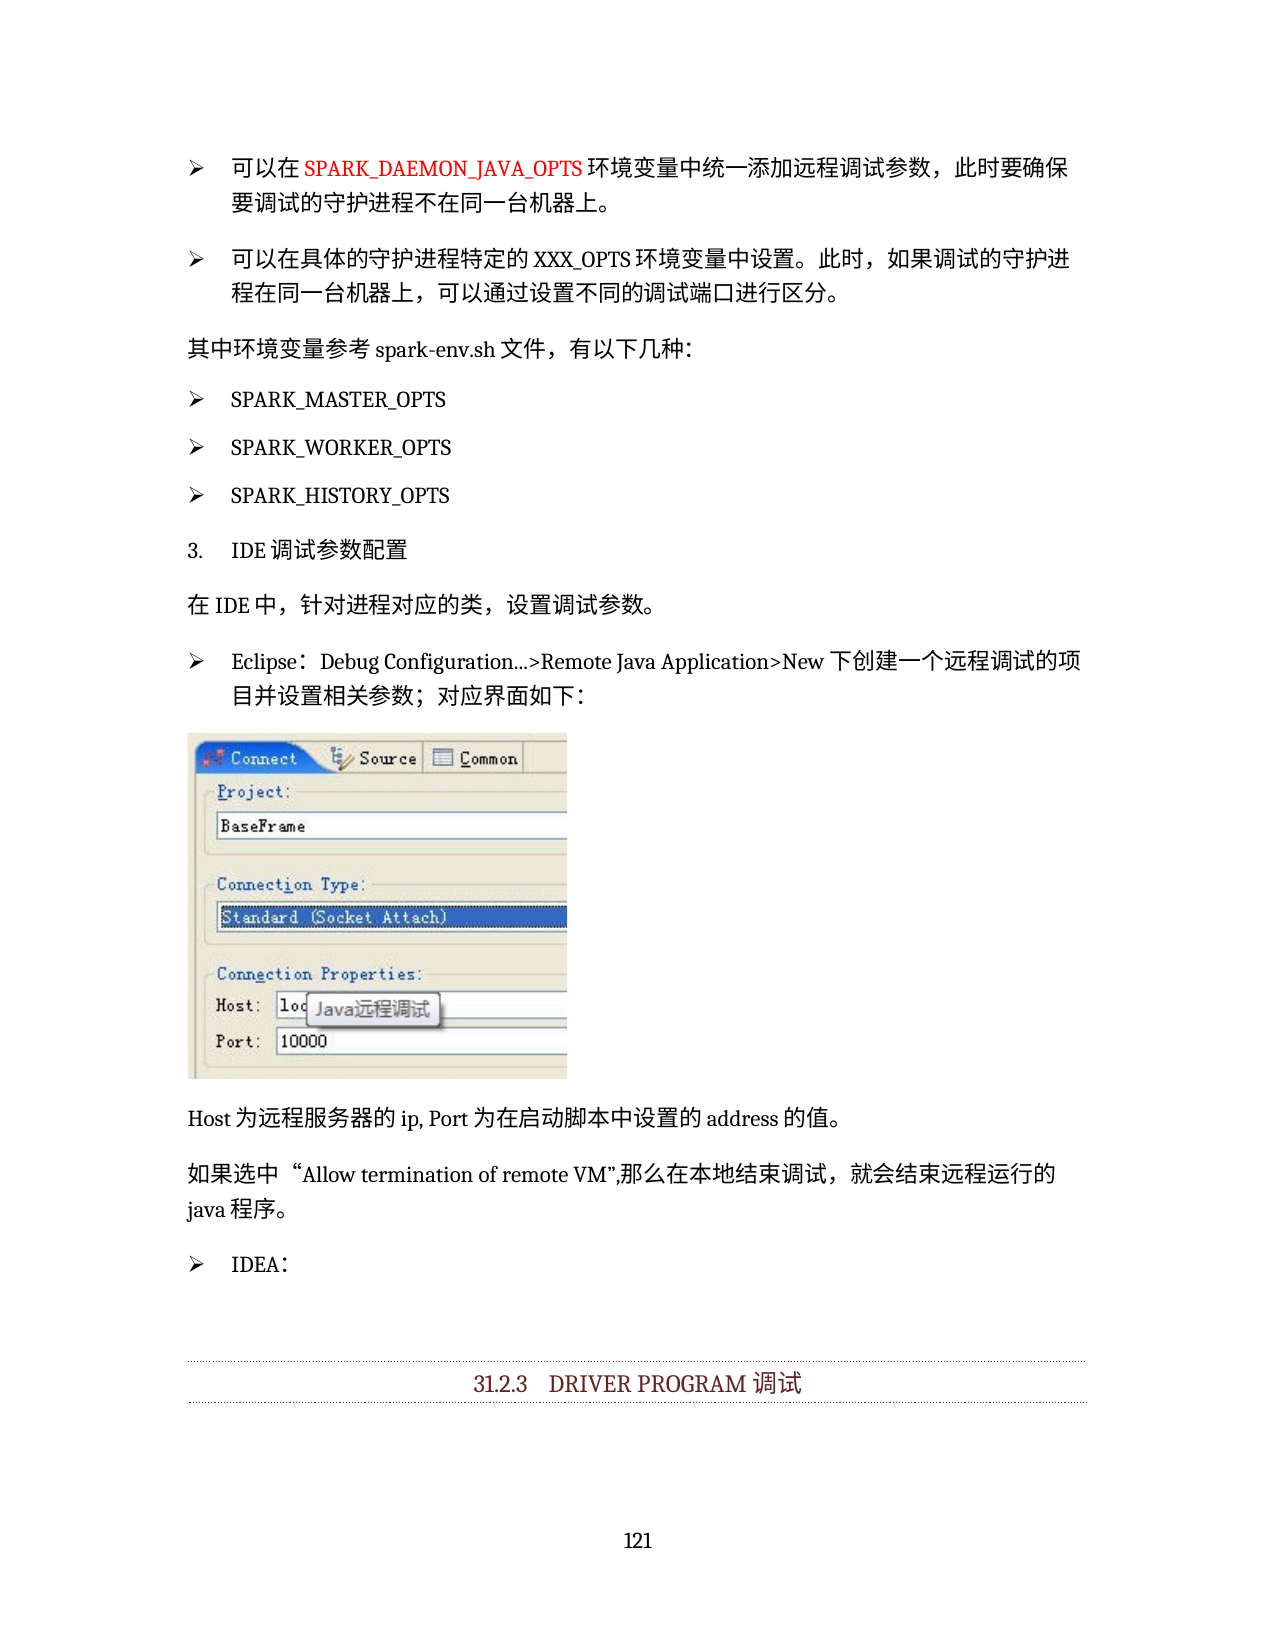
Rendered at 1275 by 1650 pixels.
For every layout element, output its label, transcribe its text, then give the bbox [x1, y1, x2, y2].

text 其中环境变量参考spark-env.sh文件，有以下几种： [187, 331, 1087, 364]
list Eclipse：Debug Configuration...>Remote Java Application>New下创建一个远程调试的项目并设置相关参数；对应界面如下： [187, 643, 1087, 711]
text 在IDE中，针对进程对应的类，设置调试参数。 [187, 587, 1087, 621]
list SPARK_MASTER_OPTS [187, 386, 1087, 413]
list IDEA： [187, 1246, 1087, 1279]
picture [187, 733, 568, 1079]
text Host为远程服务器的ip, Port为在启动脚本中设置的address的值。 [187, 1100, 1087, 1133]
list IDE调试参数配置 [187, 532, 1087, 565]
list SPARK_HISTORY_OPTS [187, 483, 1087, 510]
text 如果选中“Allow termination of remote VM”,那么在本地结束调试，就会结束远程运行的java程序。 [187, 1156, 1087, 1224]
list 可以在SPARK_DAEMON_JAVA_OPTS环境变量中统一添加远程调试参数，此时要确保要调试的守护进程不在同一台机器上。 [187, 150, 1087, 218]
subtitle Driver Program调试 [187, 1361, 1087, 1403]
list SPARK_WORKER_OPTS [187, 435, 1087, 461]
list 可以在具体的守护进程特定的XXX_OPTS环境变量中设置。此时，如果调试的守护进程在同一台机器上，可以通过设置不同的调试端口进行区分。 [187, 240, 1087, 308]
